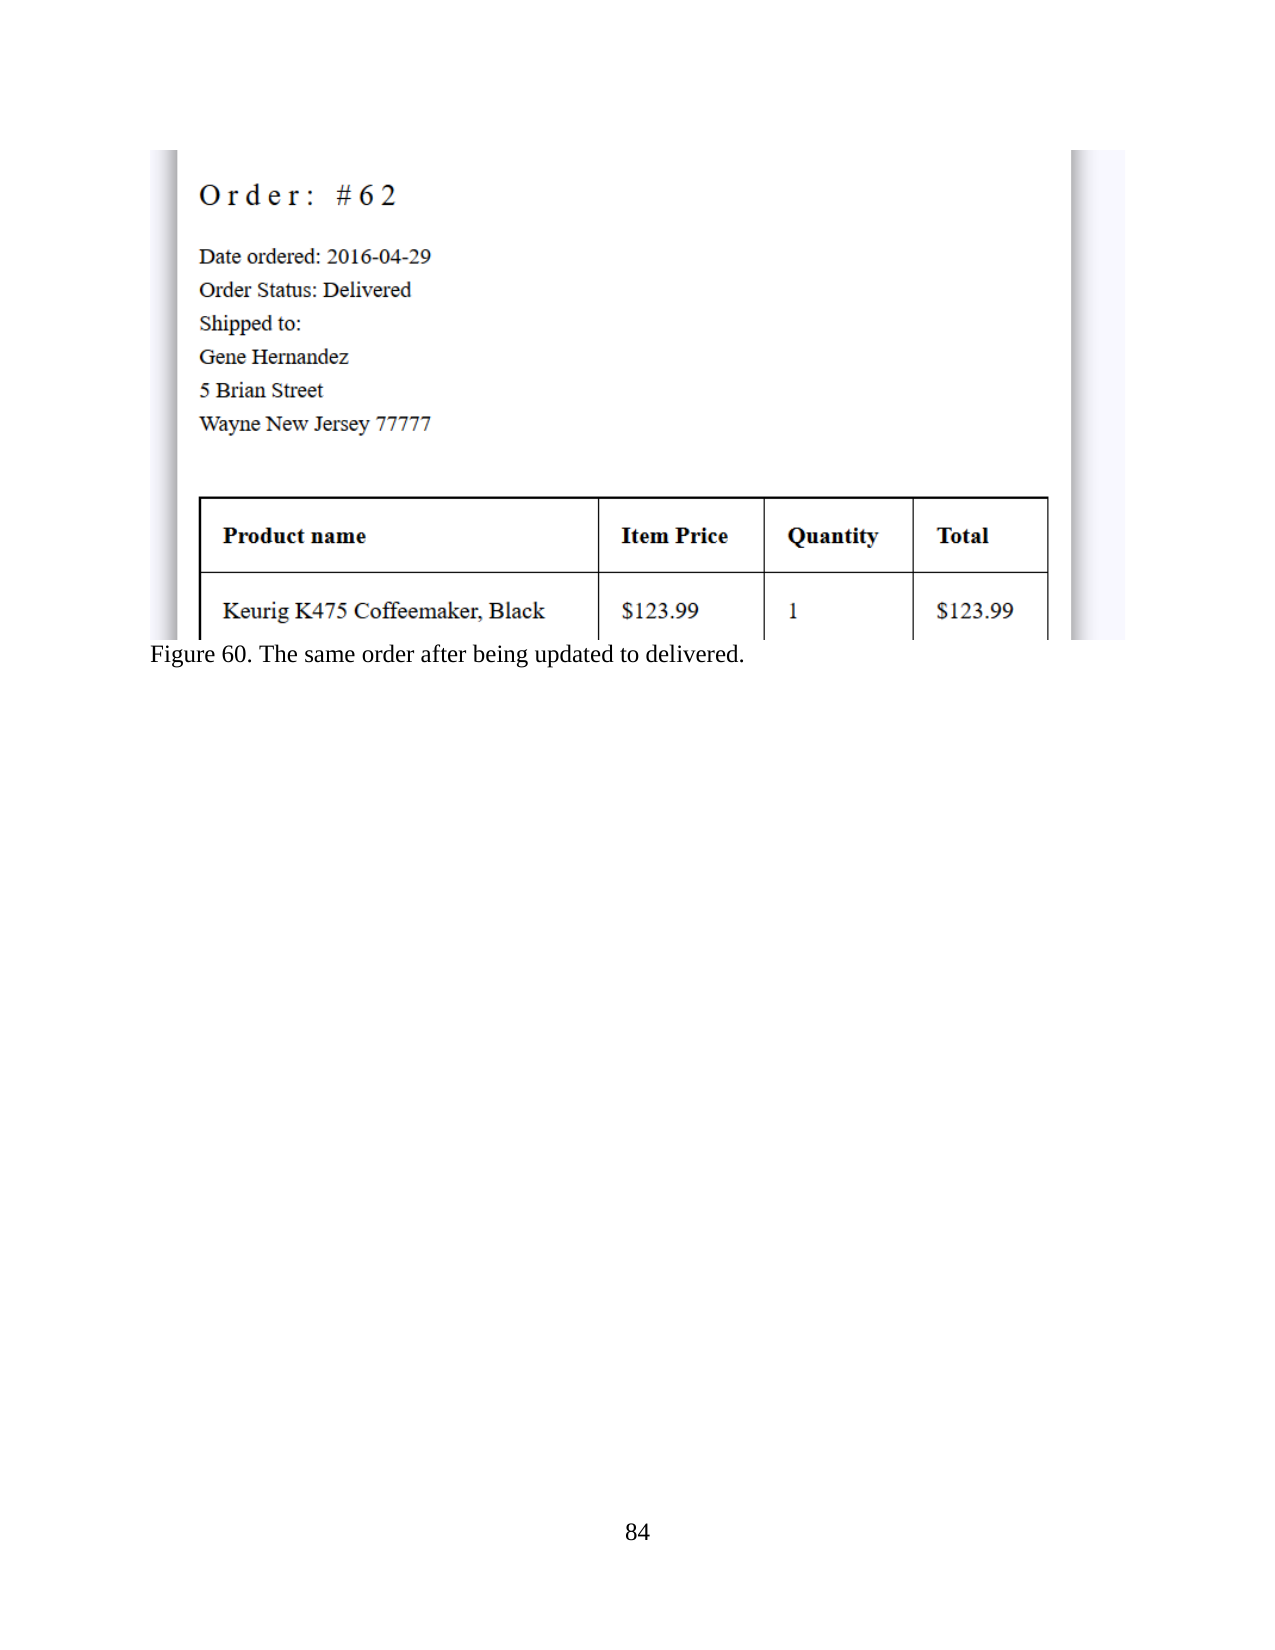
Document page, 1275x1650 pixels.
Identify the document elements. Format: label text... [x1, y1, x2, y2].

text Figure 60. The same order after being updated to delivered. [150, 640, 1125, 668]
picture [150, 150, 1125, 640]
